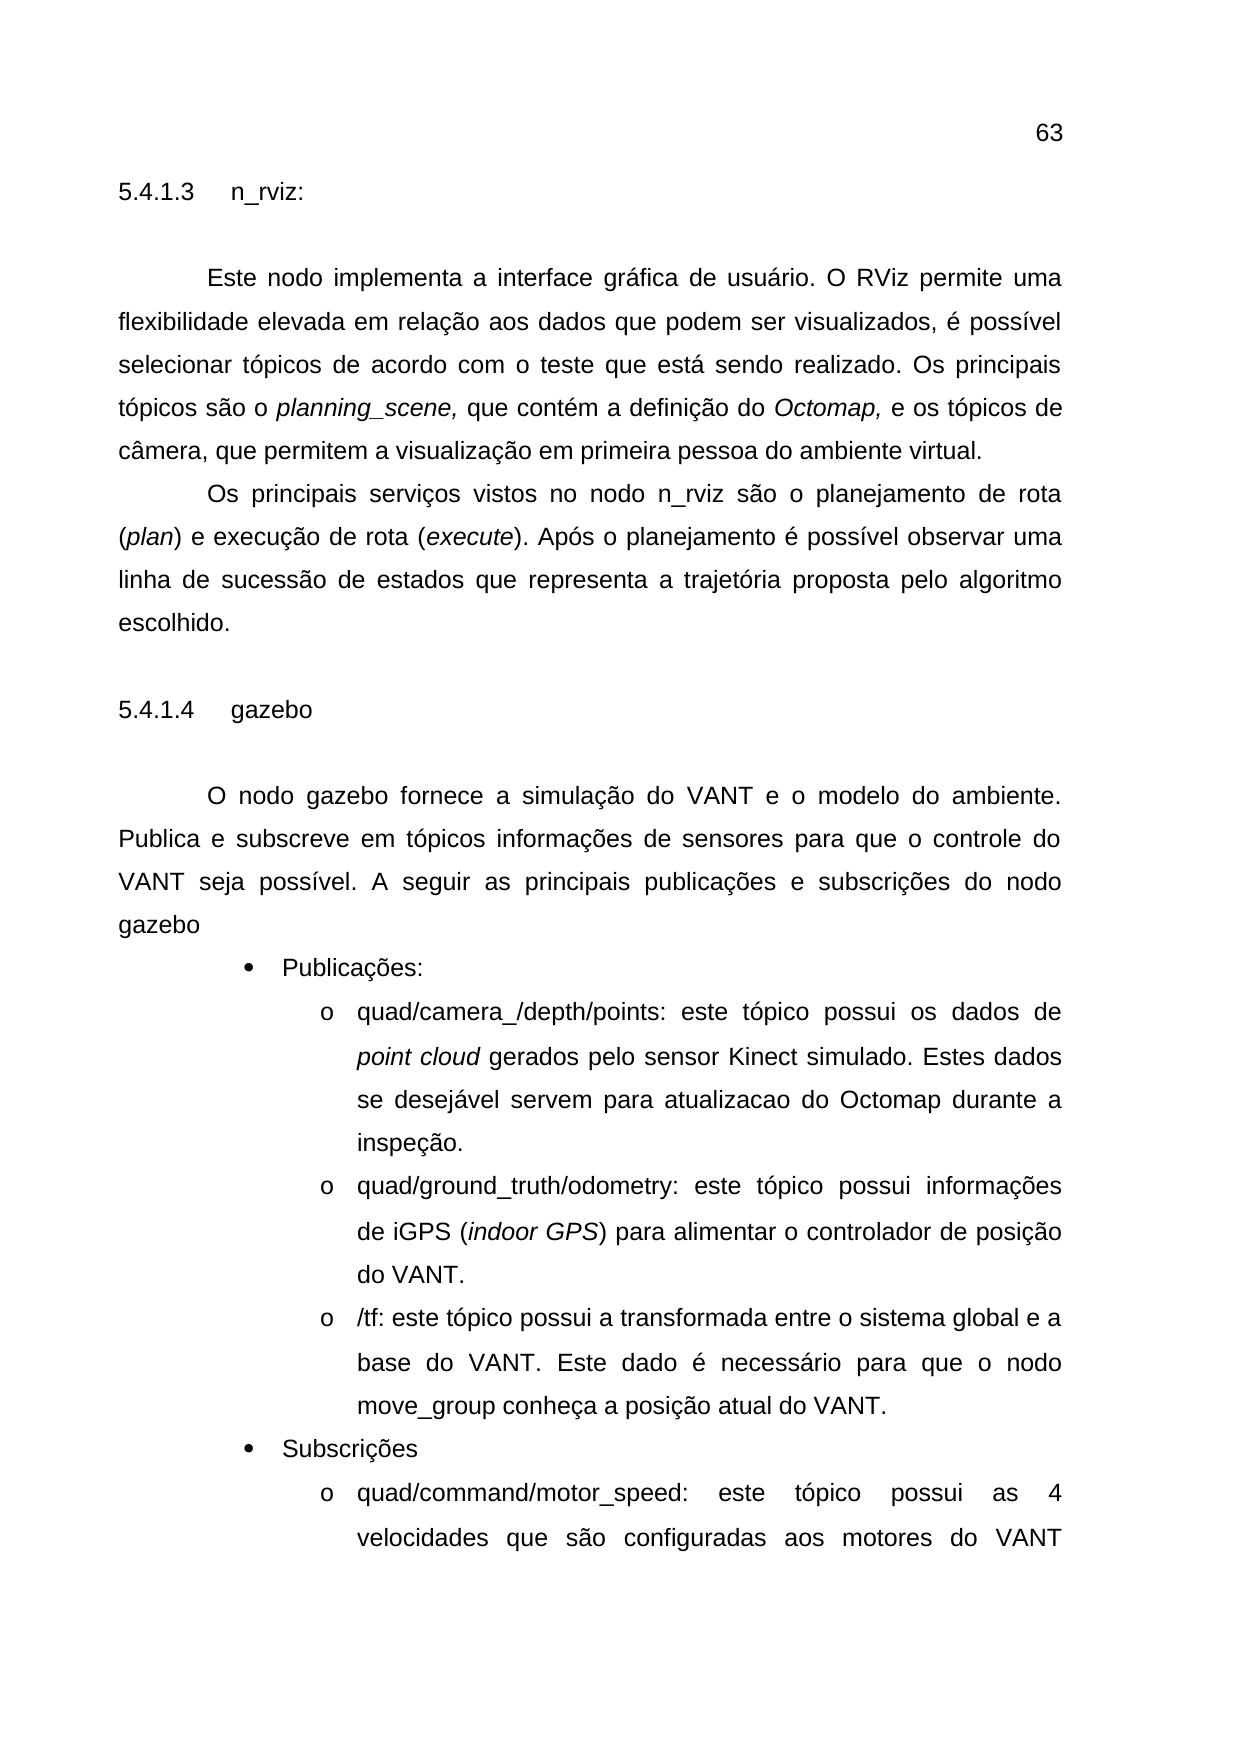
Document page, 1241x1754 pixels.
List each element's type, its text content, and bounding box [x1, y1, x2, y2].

list quad/ground_truth/odometry: este tópico possui informações de iGPS (indoor GPS) para alimentar o controlador de posição do VANT. [319, 1171, 1063, 1288]
list /tf: este tópico possui a transformada entre o sistema global e a base do VANT. Este dado é necessário para que o nodo move_group conheça a posição atual do VANT. [319, 1303, 1063, 1420]
text Os principais serviços vistos no nodo n_rviz são o planejamento de rota (plan) e execução de rota (execute). Após o planejamento é possível observar uma linha de sucessão de estados que representa a trajetória proposta pelo algoritmo escolhido. [118, 479, 1063, 637]
list Publicações: [244, 953, 1063, 982]
subtitle gazebo [118, 695, 1063, 723]
text O nodo gazebo fornece a simulação do VANT e o modelo do ambiente. Publica e subscreve em tópicos informações de sensores para que o controle do VANT seja possível. A seguir as principais publicações e subscrições do nodo gazebo [118, 781, 1063, 939]
text Este nodo implementa a interface gráfica de usuário. O RViz permite uma flexibilidade elevada em relação aos dados que podem ser visualizados, é possível selecionar tópicos de acordo com o teste que está sendo realizado. Os principais tópicos são o planning_scene, que contém a definição do Octomap, e os tópicos de câmera, que permitem a visualização em primeira pessoa do ambiente virtual. [118, 263, 1063, 465]
subtitle n_rviz: [118, 177, 1063, 206]
list Subscrições [244, 1434, 1063, 1463]
list quad/camera_/depth/points: este tópico possui os dados de point cloud gerados pelo sensor Kinect simulado. Estes dados se desejável servem para atualizacao do Octomap durante a inspeção. [319, 997, 1063, 1157]
